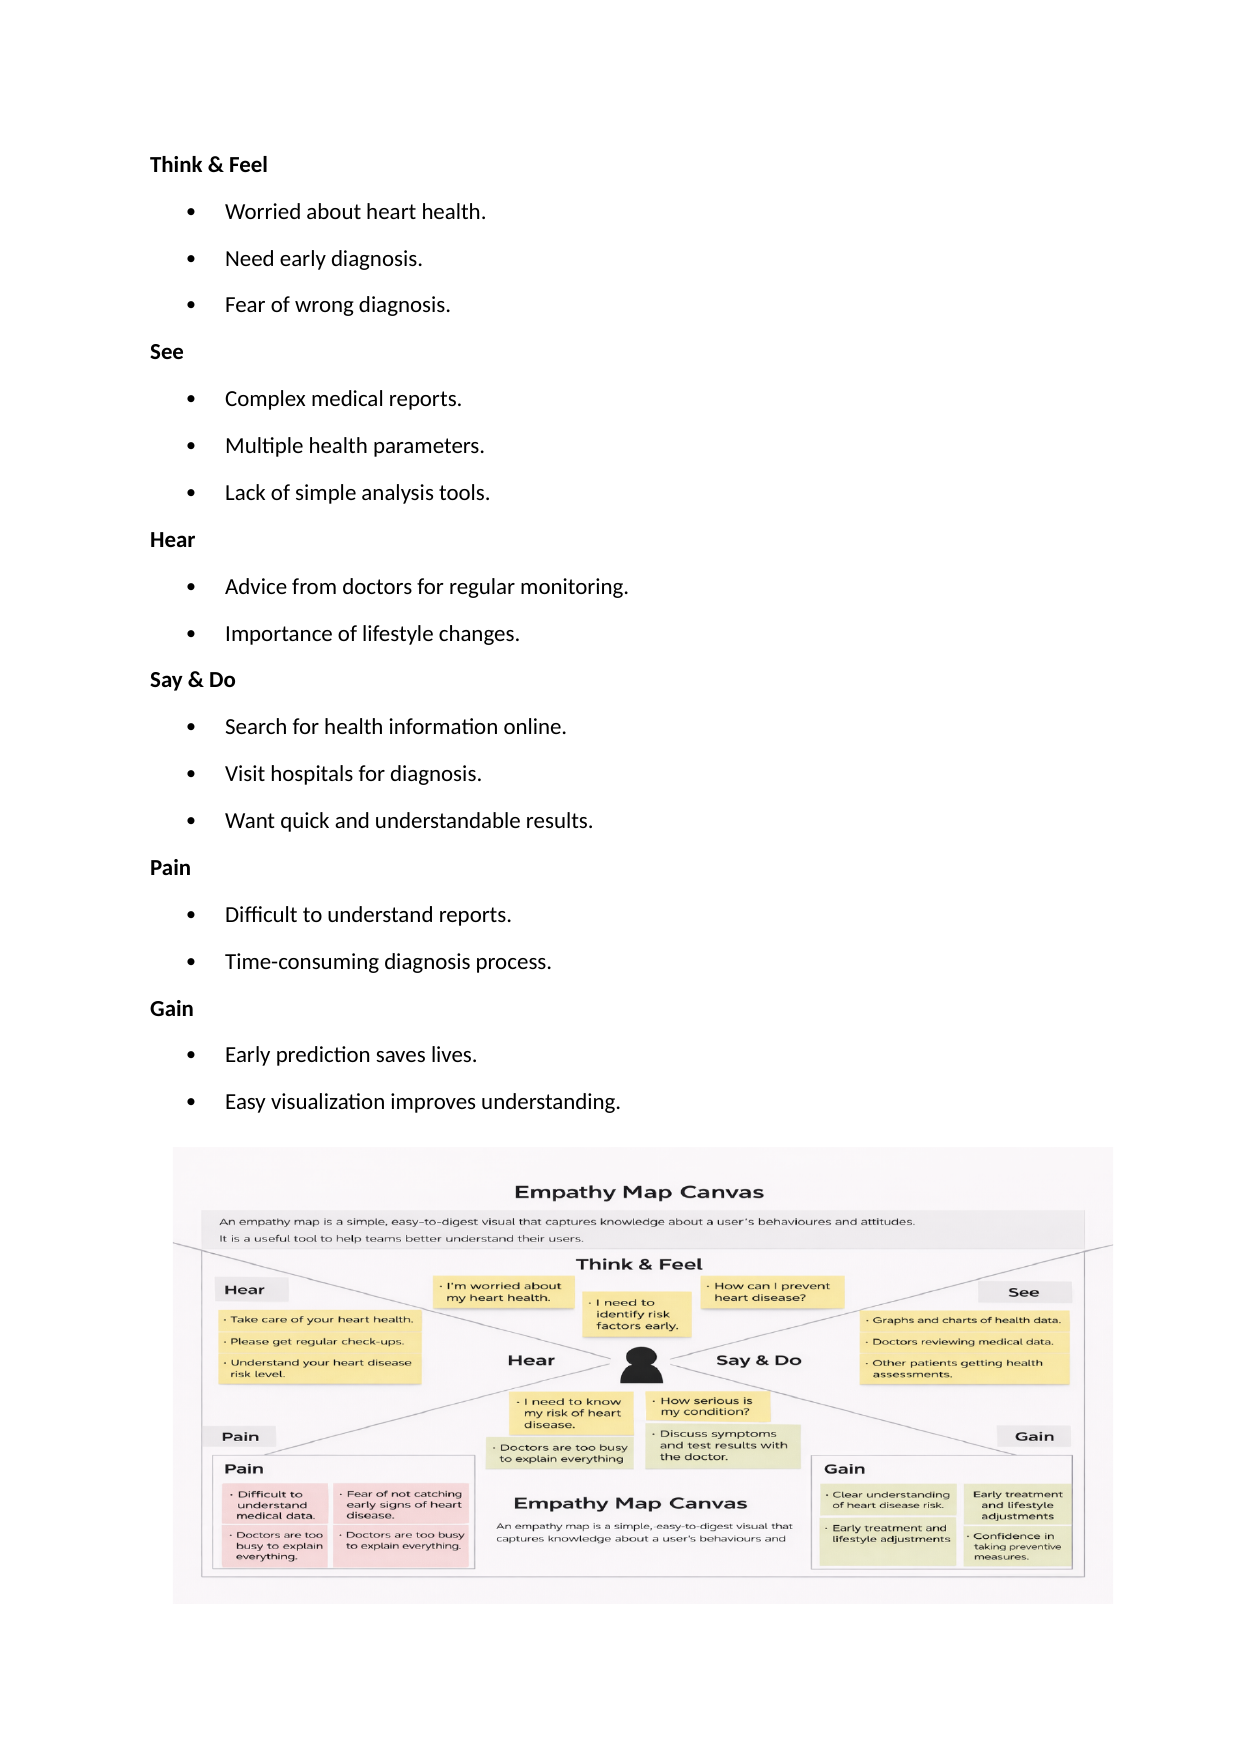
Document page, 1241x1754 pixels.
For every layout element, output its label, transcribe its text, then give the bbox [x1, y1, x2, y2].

text Think & Feel [150, 150, 1090, 178]
text Pain [150, 853, 1090, 881]
list Fear of wrong diagnosis. [187, 291, 1090, 319]
list Want quick and understandable results. [187, 806, 1090, 834]
list Visit hospitals for diagnosis. [187, 759, 1090, 787]
list Early prediction saves lives. [187, 1041, 1090, 1069]
text Gain [150, 994, 1090, 1022]
list Search for health information online. [187, 712, 1090, 741]
text Say & Do [150, 666, 1090, 694]
list Easy visualization improves understanding. [187, 1087, 1090, 1116]
list Advice from doctors for regular monitoring. [187, 572, 1090, 600]
list Multiple health parameters. [187, 431, 1090, 459]
list Lack of simple analysis tools. [187, 478, 1090, 506]
list Need early diagnosis. [187, 244, 1090, 272]
list Difficult to understand reports. [187, 900, 1090, 928]
list Time-consuming diagnosis process. [187, 947, 1090, 975]
picture [172, 1147, 1114, 1604]
text Hear [150, 525, 1090, 553]
list Importance of lifestyle changes. [187, 619, 1090, 647]
text See [150, 337, 1090, 366]
list Worried about heart health. [187, 197, 1090, 225]
list Complex medical reports. [187, 384, 1090, 412]
